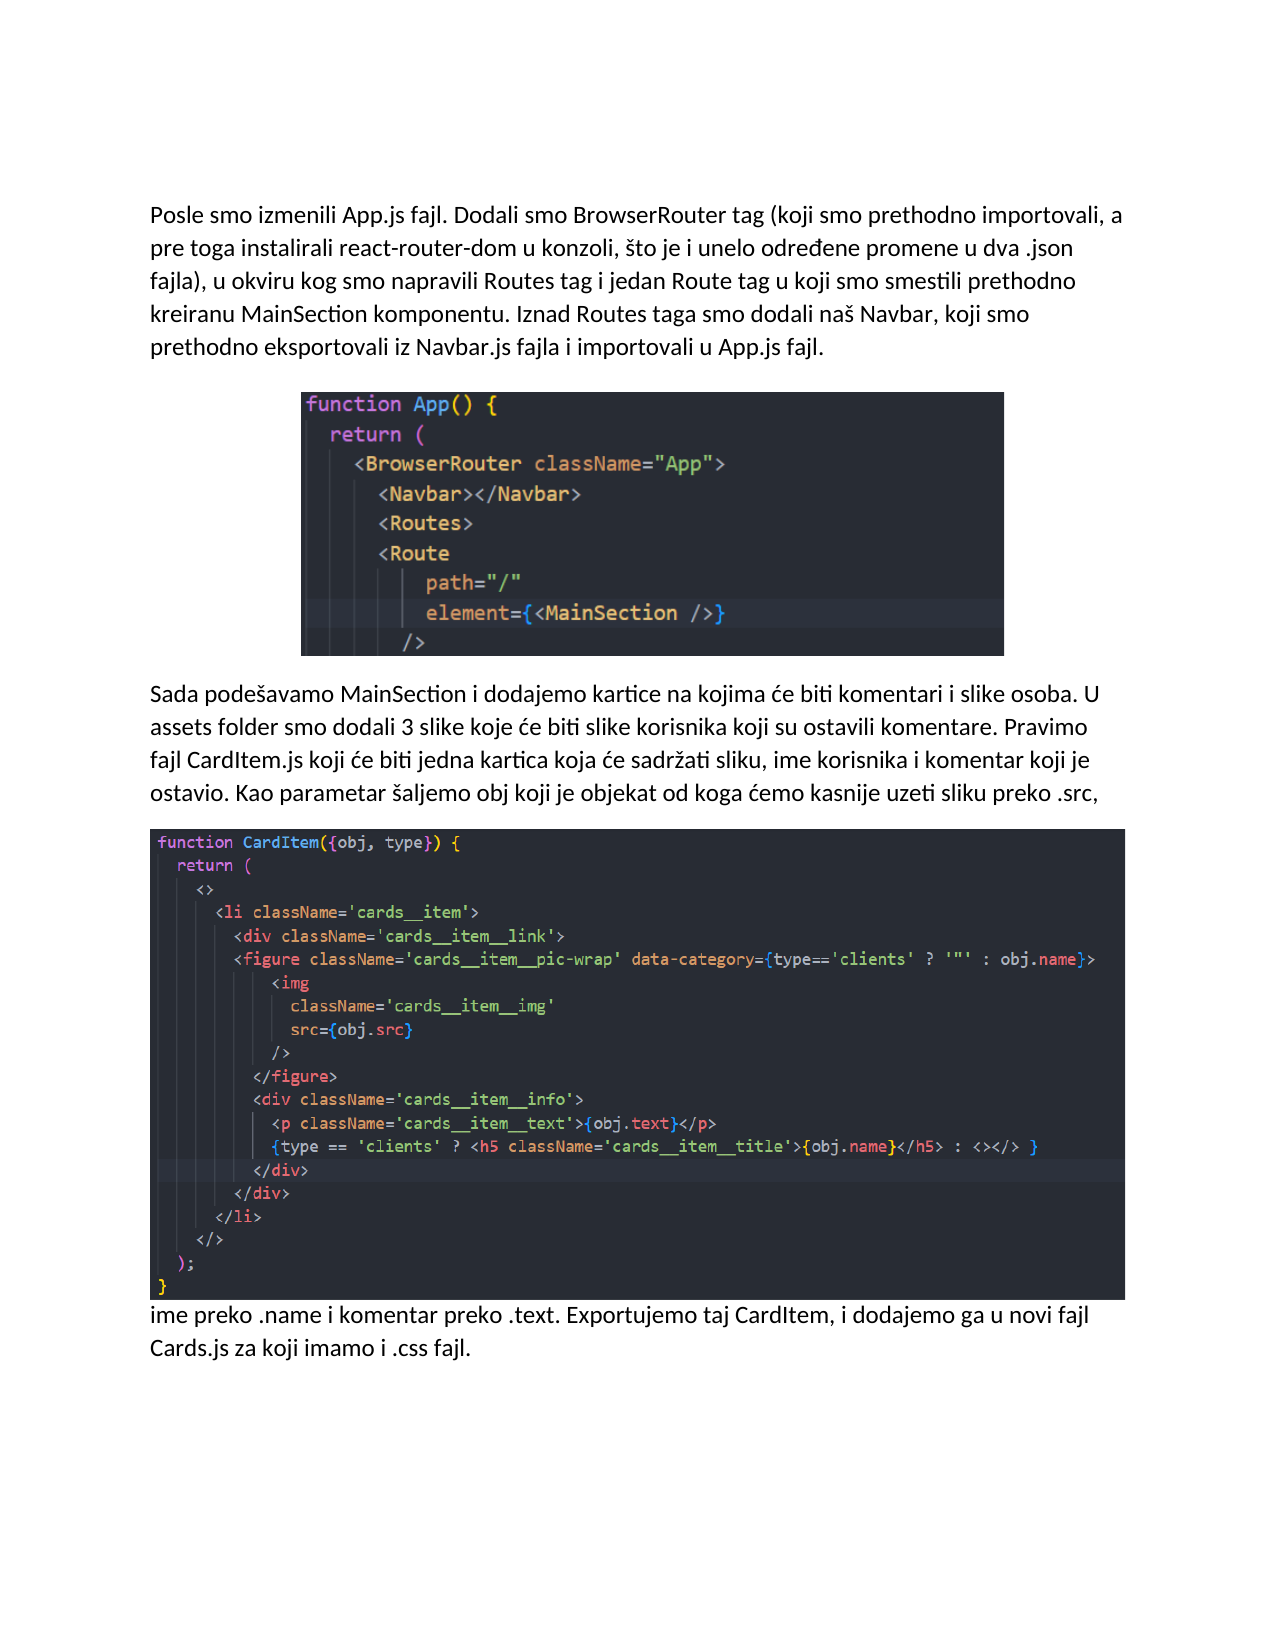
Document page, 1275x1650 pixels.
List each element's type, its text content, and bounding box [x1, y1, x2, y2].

text Posle smo izmenili App.js fajl. Dodali smo BrowserRouter tag (koji smo prethodno importovali, a pre toga instalirali react-router-dom u konzoli, što je i unelo određene promene u dva .json fajla), u okviru kog smo napravili Routes tag i jedan Route tag u koji smo smestili prethodno kreiranu MainSection komponentu. Iznad Routes taga smo dodali naš Navbar, koji smo prethodno eksportovali iz Navbar.js fajla i importovali u App.js fajl. [150, 199, 1125, 362]
picture [150, 829, 1125, 1300]
picture [301, 392, 1005, 656]
text Sada podešavamo MainSection i dodajemo kartice na kojima će biti komentari i slike osoba. U assets folder smo dodali 3 slike koje će biti slike korisnika koji su ostavili komentare. Pravimo fajl CardItem.js koji će biti jedna kartica koja će sadržati sliku, ime korisnika i komentar koji je ostavio. Kao parametar šaljemo obj koji je objekat od koga ćemo kasnije uzeti sliku preko .src, ime preko .name i komentar preko .text. Exportujemo taj CardItem, i dodajemo ga u novi fajl Cards.js za koji imamo i .css fajl. [150, 678, 1125, 829]
text Sada podešavamo MainSection i dodajemo kartice na kojima će biti komentari i slike osoba. U assets folder smo dodali 3 slike koje će biti slike korisnika koji su ostavili komentare. Pravimo fajl CardItem.js koji će biti jedna kartica koja će sadržati sliku, ime korisnika i komentar koji je ostavio. Kao parametar šaljemo obj koji je objekat od koga ćemo kasnije uzeti sliku preko .src, ime preko .name i komentar preko .text. Exportujemo taj CardItem, i dodajemo ga u novi fajl Cards.js za koji imamo i .css fajl. [150, 1300, 1125, 1363]
